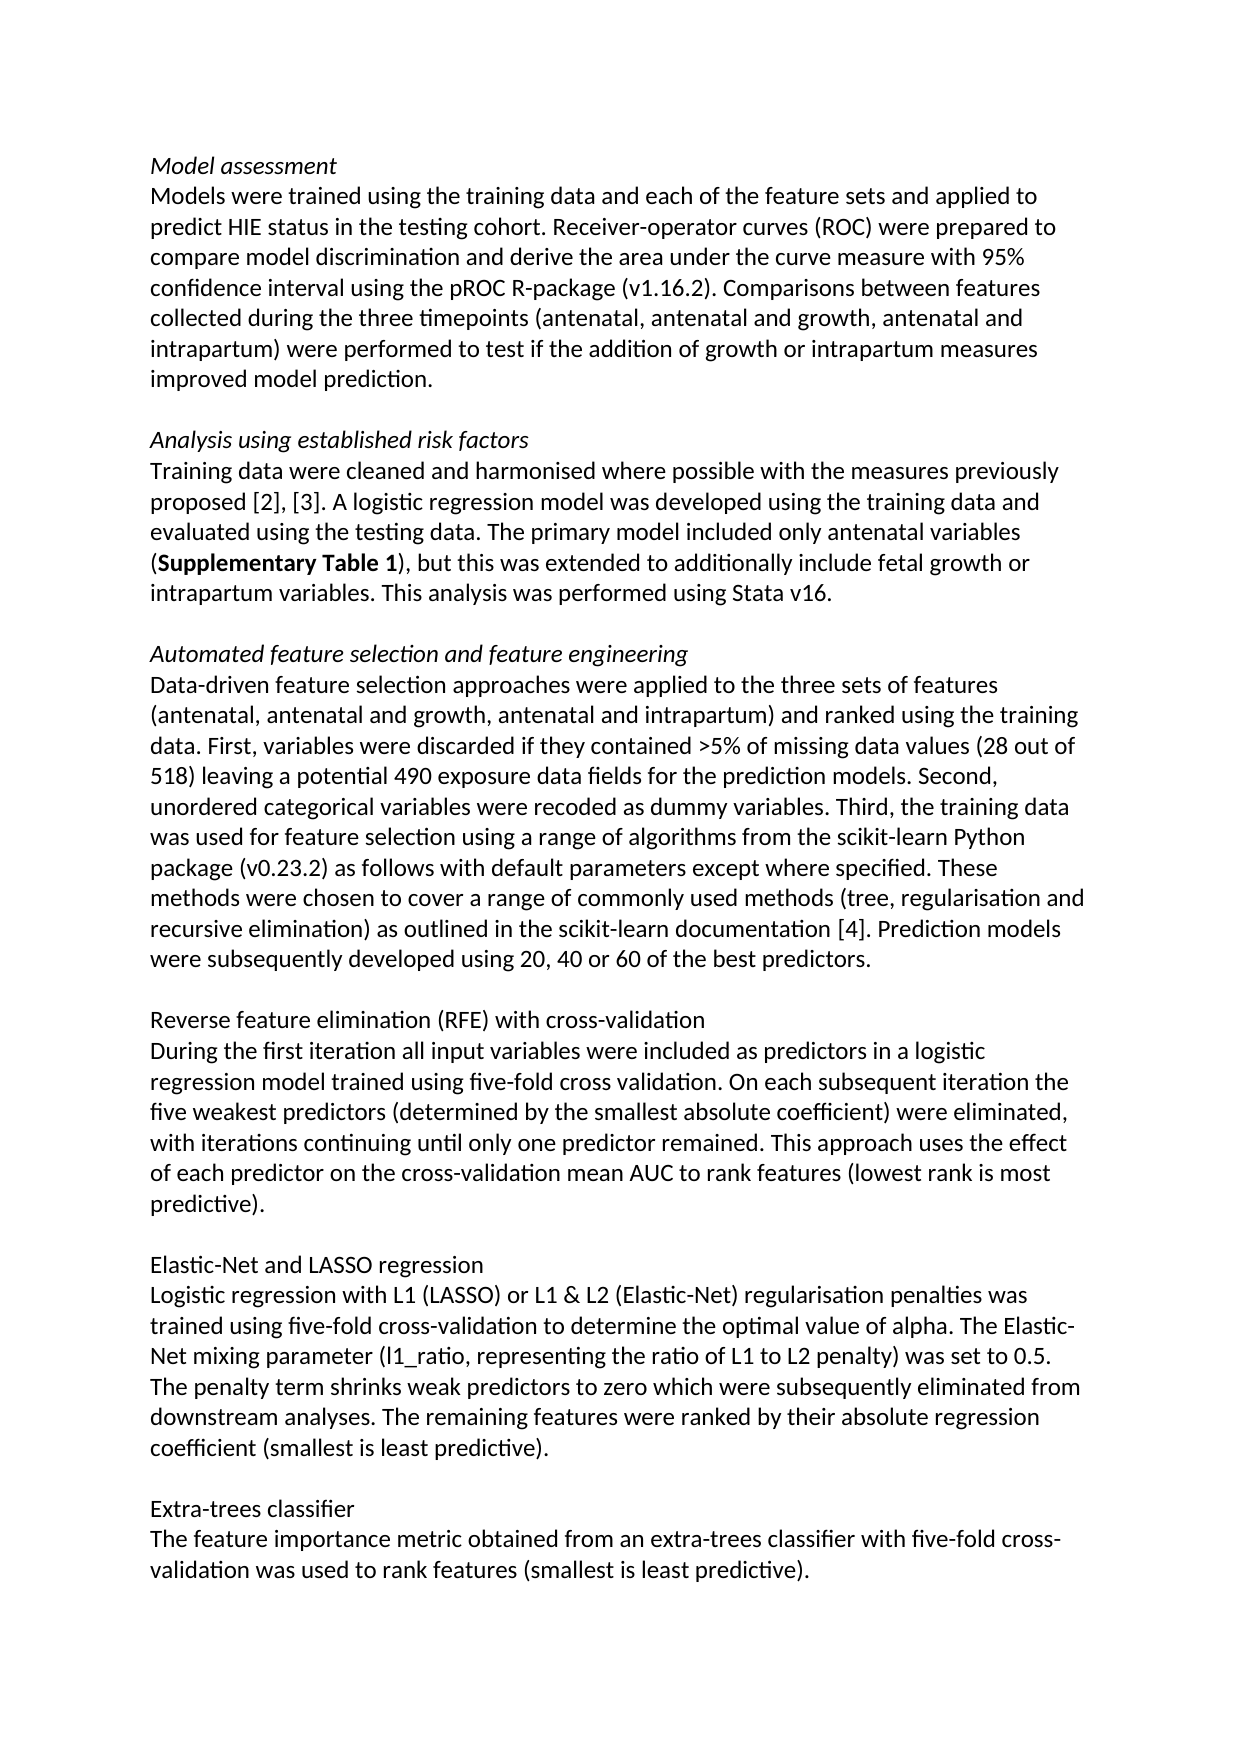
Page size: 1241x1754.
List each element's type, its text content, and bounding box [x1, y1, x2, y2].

text Model assessment [150, 150, 1090, 181]
text The feature importance metric obtained from an extra-trees classifier with five-fold cross-validation was used to rank features (smallest is least predictive). [150, 1523, 1090, 1584]
text Elastic-Net and LASSO regression [150, 1249, 1090, 1279]
text During the first iteration all input variables were included as predictors in a logistic regression model trained using five-fold cross validation. On each subsequent iteration the five weakest predictors (determined by the smallest absolute coefficient) were eliminated, with iterations continuing until only one predictor remained. This approach uses the effect of each predictor on the cross-validation mean AUC to rank features (lowest rank is most predictive). [150, 1035, 1090, 1218]
text Logistic regression with L1 (LASSO) or L1 & L2 (Elastic-Net) regularisation penalties was trained using five-fold cross-validation to determine the optimal value of alpha. The Elastic-Net mixing parameter (l1_ratio, representing the ratio of L1 to L2 penalty) was set to 0.5. The penalty term shrinks weak predictors to zero which were subsequently eliminated from downstream analyses. The remaining features were ranked by their absolute regression coefficient (smallest is least predictive). [150, 1279, 1090, 1462]
text Data-driven feature selection approaches were applied to the three sets of features (antenatal, antenatal and growth, antenatal and intrapartum) and ranked using the training data. First, variables were discarded if they contained >5% of missing data values (28 out of 518) leaving a potential 490 exposure data fields for the prediction models. Second, unordered categorical variables were recoded as dummy variables. Third, the training data was used for feature selection using a range of algorithms from the scikit-learn Python package (v0.23.2) as follows with default parameters except where specified. These methods were chosen to cover a range of commonly used methods (tree, regularisation and recursive elimination) as outlined in the scikit-learn documentation [4]. Prediction models were subsequently developed using 20, 40 or 60 of the best predictors. [150, 669, 1090, 974]
text Reverse feature elimination (RFE) with cross-validation [150, 1004, 1090, 1035]
text Analysis using established risk factors [150, 425, 1090, 455]
text Training data were cleaned and harmonised where possible with the measures previously proposed [2], [3]. A logistic regression model was developed using the training data and evaluated using the testing data. The primary model included only antenatal variables (Supplementary Table 1), but this was extended to additionally include fetal growth or intrapartum variables. This analysis was performed using Stata v16. [150, 455, 1090, 608]
text Extra-trees classifier [150, 1493, 1090, 1523]
text Models were trained using the training data and each of the feature sets and applied to predict HIE status in the testing cohort. Receiver-operator curves (ROC) were prepared to compare model discrimination and derive the area under the curve measure with 95% confidence interval using the pROC R-package (v1.16.2). Comparisons between features collected during the three timepoints (antenatal, antenatal and growth, antenatal and intrapartum) were performed to test if the addition of growth or intrapartum measures improved model prediction. [150, 181, 1090, 394]
text Automated feature selection and feature engineering [150, 638, 1090, 669]
